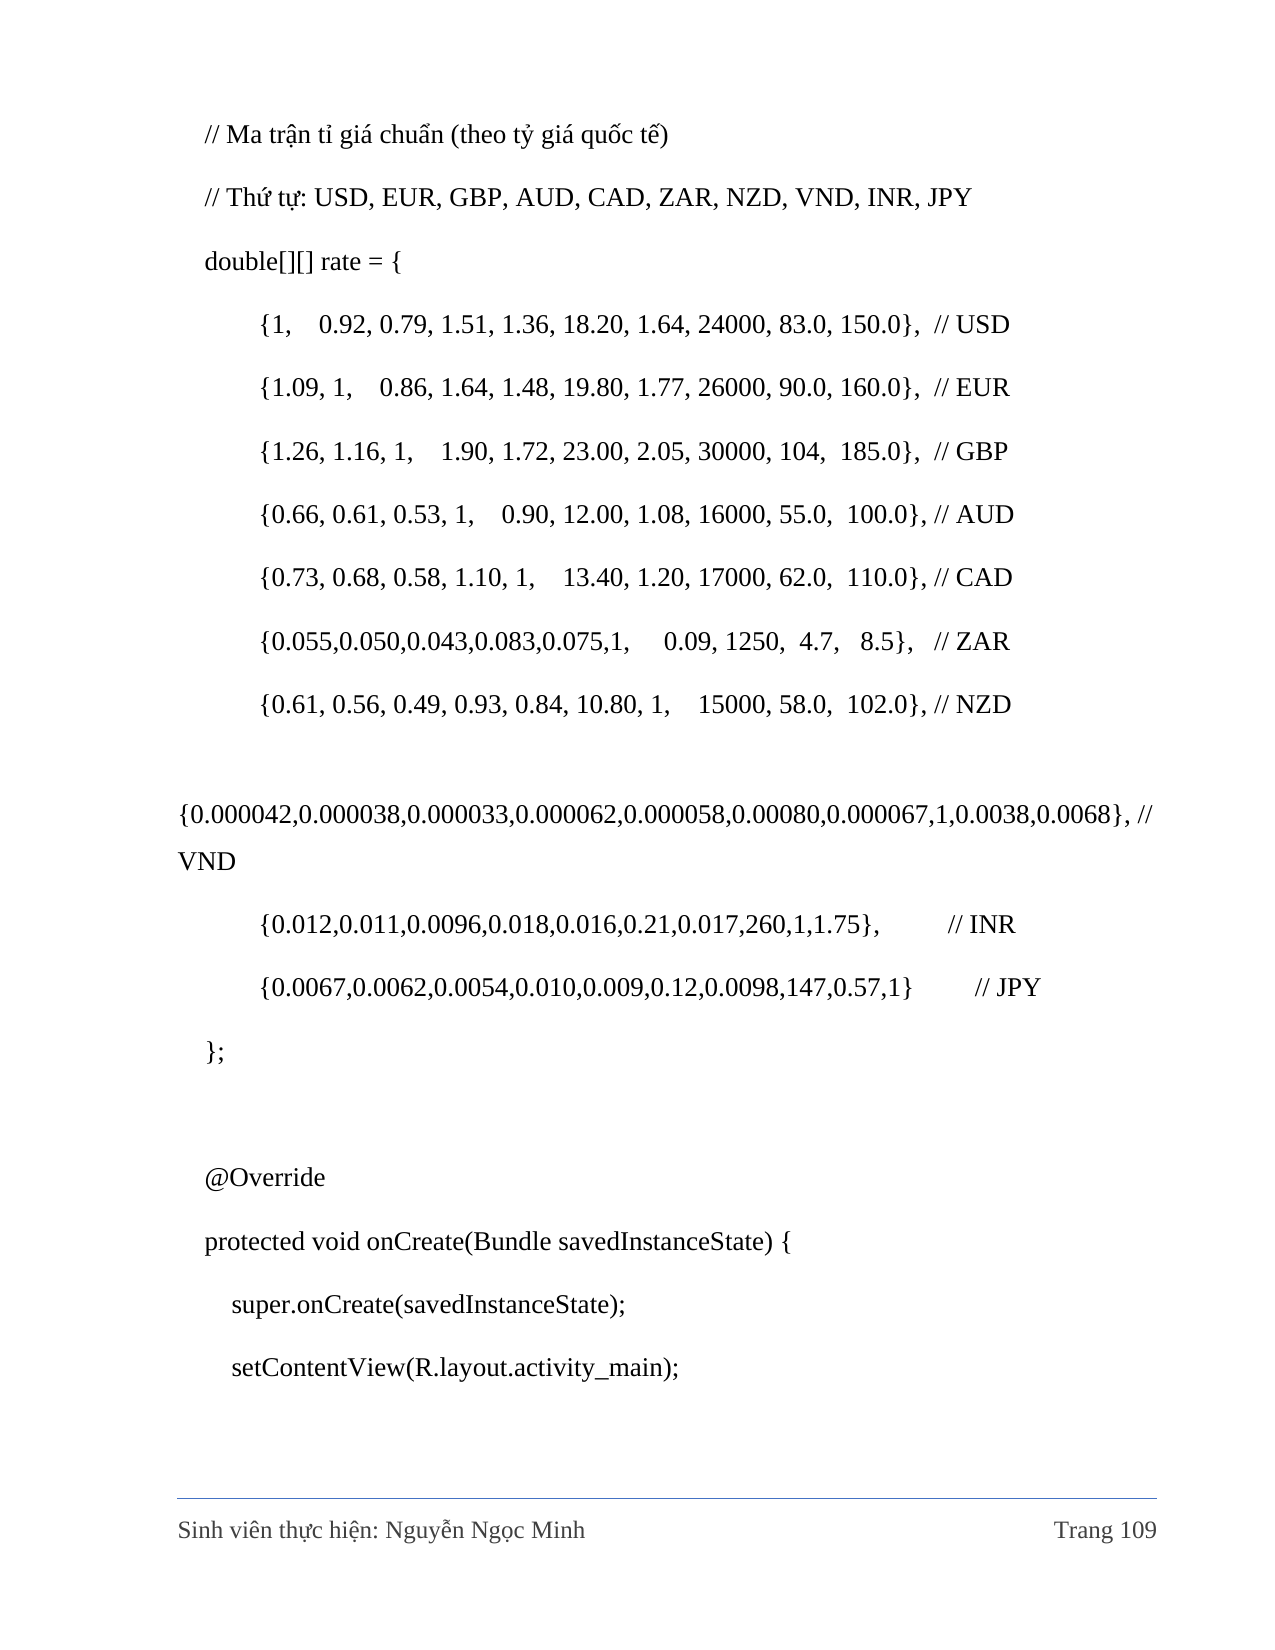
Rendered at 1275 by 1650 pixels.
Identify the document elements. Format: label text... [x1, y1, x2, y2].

text @Override [177, 1161, 1157, 1193]
text {0.66, 0.61, 0.53, 1, 0.90, 12.00, 1.08, 16000, 55.0, 100.0}, // AUD [177, 498, 1157, 529]
text // Thứ tự: USD, EUR, GBP, AUD, CAD, ZAR, NZD, VND, INR, JPY [177, 181, 1157, 213]
text }; [177, 1035, 1157, 1066]
text setContentView(R.layout.activity_main); [177, 1351, 1157, 1383]
text super.onCreate(savedInstanceState); [177, 1288, 1157, 1319]
text {0.000042,0.000038,0.000033,0.000062,0.000058,0.00080,0.000067,1,0.0038,0.0068}, // VND [177, 751, 1157, 876]
text {1.09, 1, 0.86, 1.64, 1.48, 19.80, 1.77, 26000, 90.0, 160.0}, // EUR [177, 371, 1157, 403]
text {1, 0.92, 0.79, 1.51, 1.36, 18.20, 1.64, 24000, 83.0, 150.0}, // USD [177, 308, 1157, 339]
text double[][] rate = { [177, 245, 1157, 276]
text {0.055,0.050,0.043,0.083,0.075,1, 0.09, 1250, 4.7, 8.5}, // ZAR [177, 625, 1157, 656]
text {0.61, 0.56, 0.49, 0.93, 0.84, 10.80, 1, 15000, 58.0, 102.0}, // NZD [177, 688, 1157, 719]
text {0.73, 0.68, 0.58, 1.10, 1, 13.40, 1.20, 17000, 62.0, 110.0}, // CAD [177, 561, 1157, 593]
text {1.26, 1.16, 1, 1.90, 1.72, 23.00, 2.05, 30000, 104, 185.0}, // GBP [177, 435, 1157, 466]
text {0.0067,0.0062,0.0054,0.010,0.009,0.12,0.0098,147,0.57,1} // JPY [177, 971, 1157, 1003]
text // Ma trận tỉ giá chuẩn (theo tỷ giá quốc tế) [177, 118, 1157, 149]
text protected void onCreate(Bundle savedInstanceState) { [177, 1225, 1157, 1256]
text {0.012,0.011,0.0096,0.018,0.016,0.21,0.017,260,1,1.75}, // INR [177, 908, 1157, 939]
